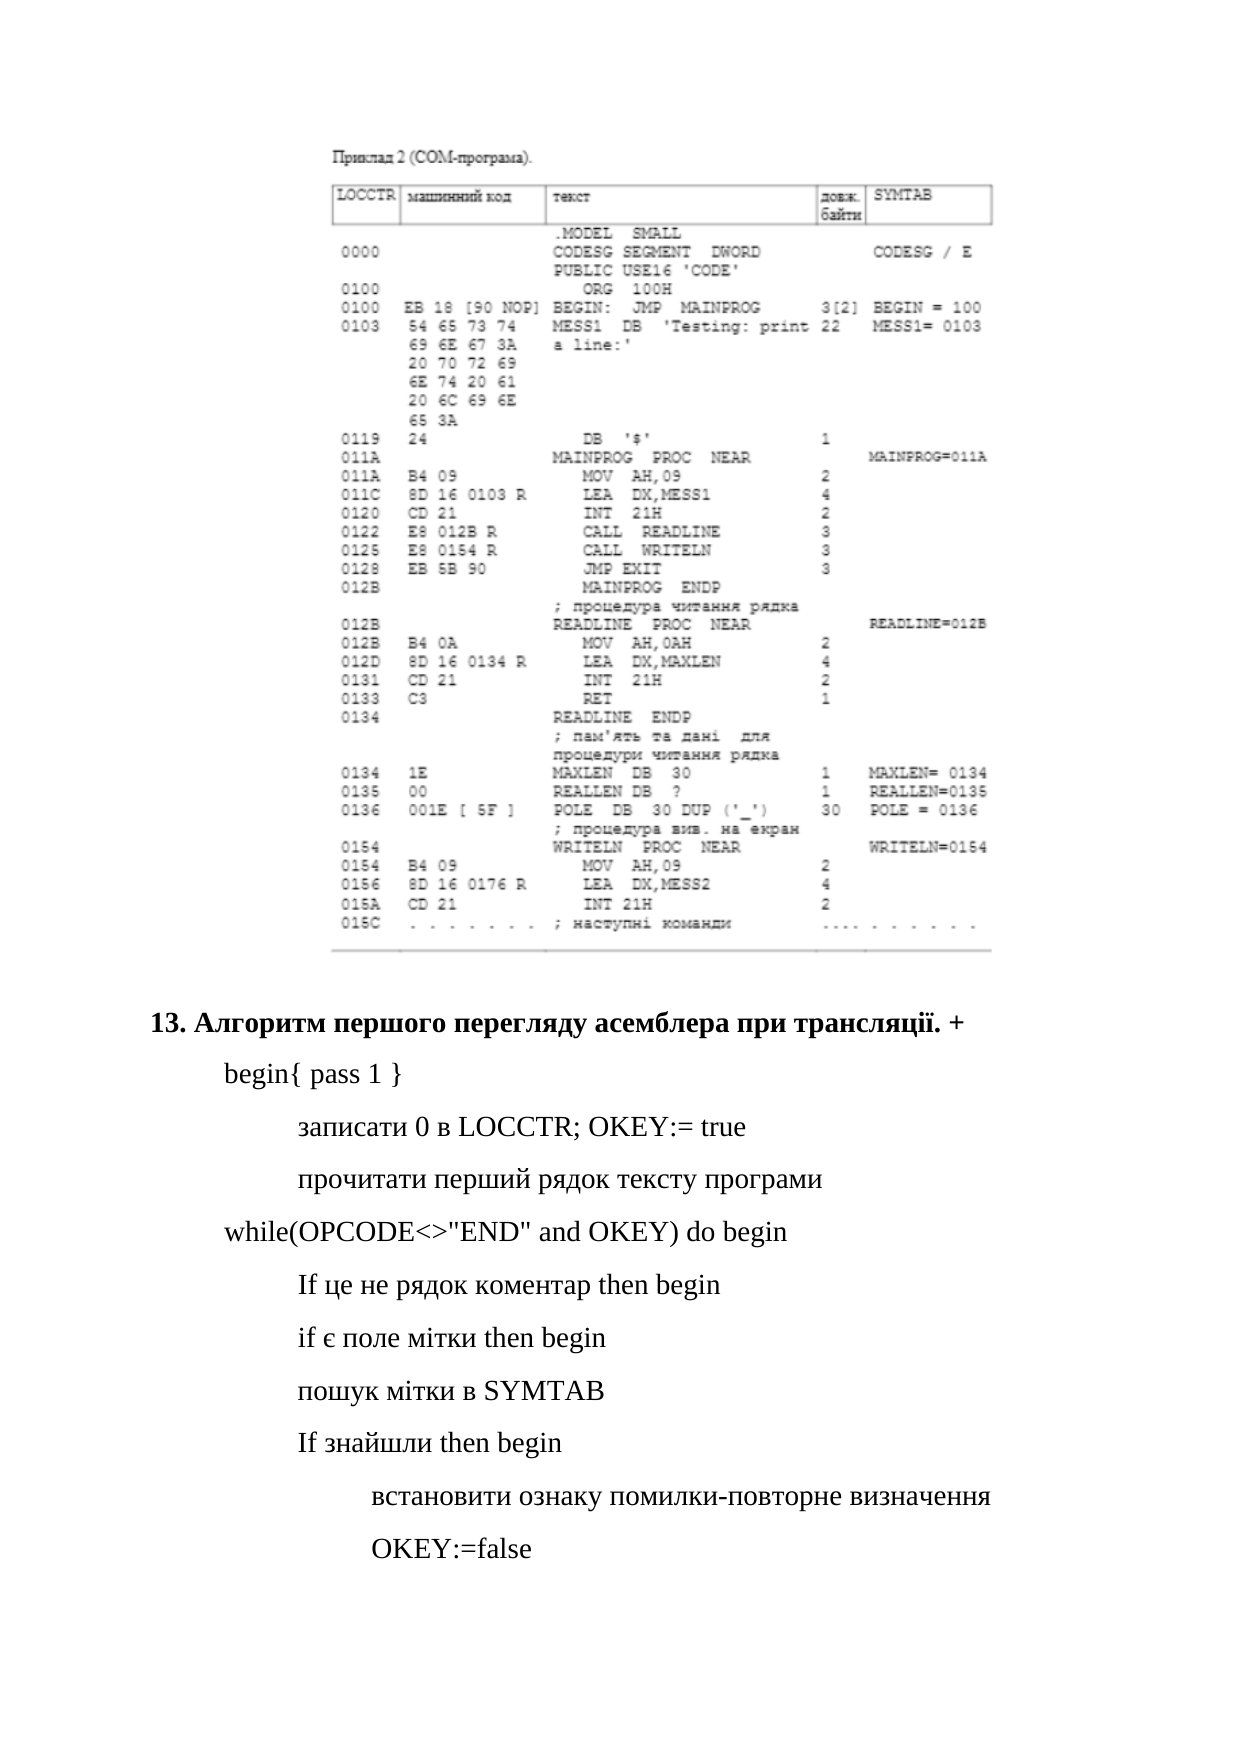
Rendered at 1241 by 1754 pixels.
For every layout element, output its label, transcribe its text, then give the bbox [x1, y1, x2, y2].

text прочитати перший рядок тексту програми [224, 1161, 1122, 1195]
picture [308, 141, 1038, 987]
text записати 0 в LOCCTR; OKEY:= true [224, 1109, 1122, 1142]
text встановити ознаку помилки-повторне визначення [297, 1478, 1122, 1512]
text OKEY:=false [297, 1531, 1122, 1565]
text begin{ pass 1 } [150, 1056, 1122, 1089]
text If знайшли then begin [224, 1426, 1122, 1459]
text if є поле мітки then begin [224, 1320, 1122, 1353]
text пошук мітки в SYMTAB [224, 1373, 1122, 1406]
subtitle 13. Алгоритм першого перегляду асемблера при трансляції. + [150, 1006, 1122, 1039]
text while(OPCODE<>"END" and OKEY) do begin [150, 1214, 1122, 1248]
text If це не рядок коментар then begin [224, 1267, 1122, 1301]
